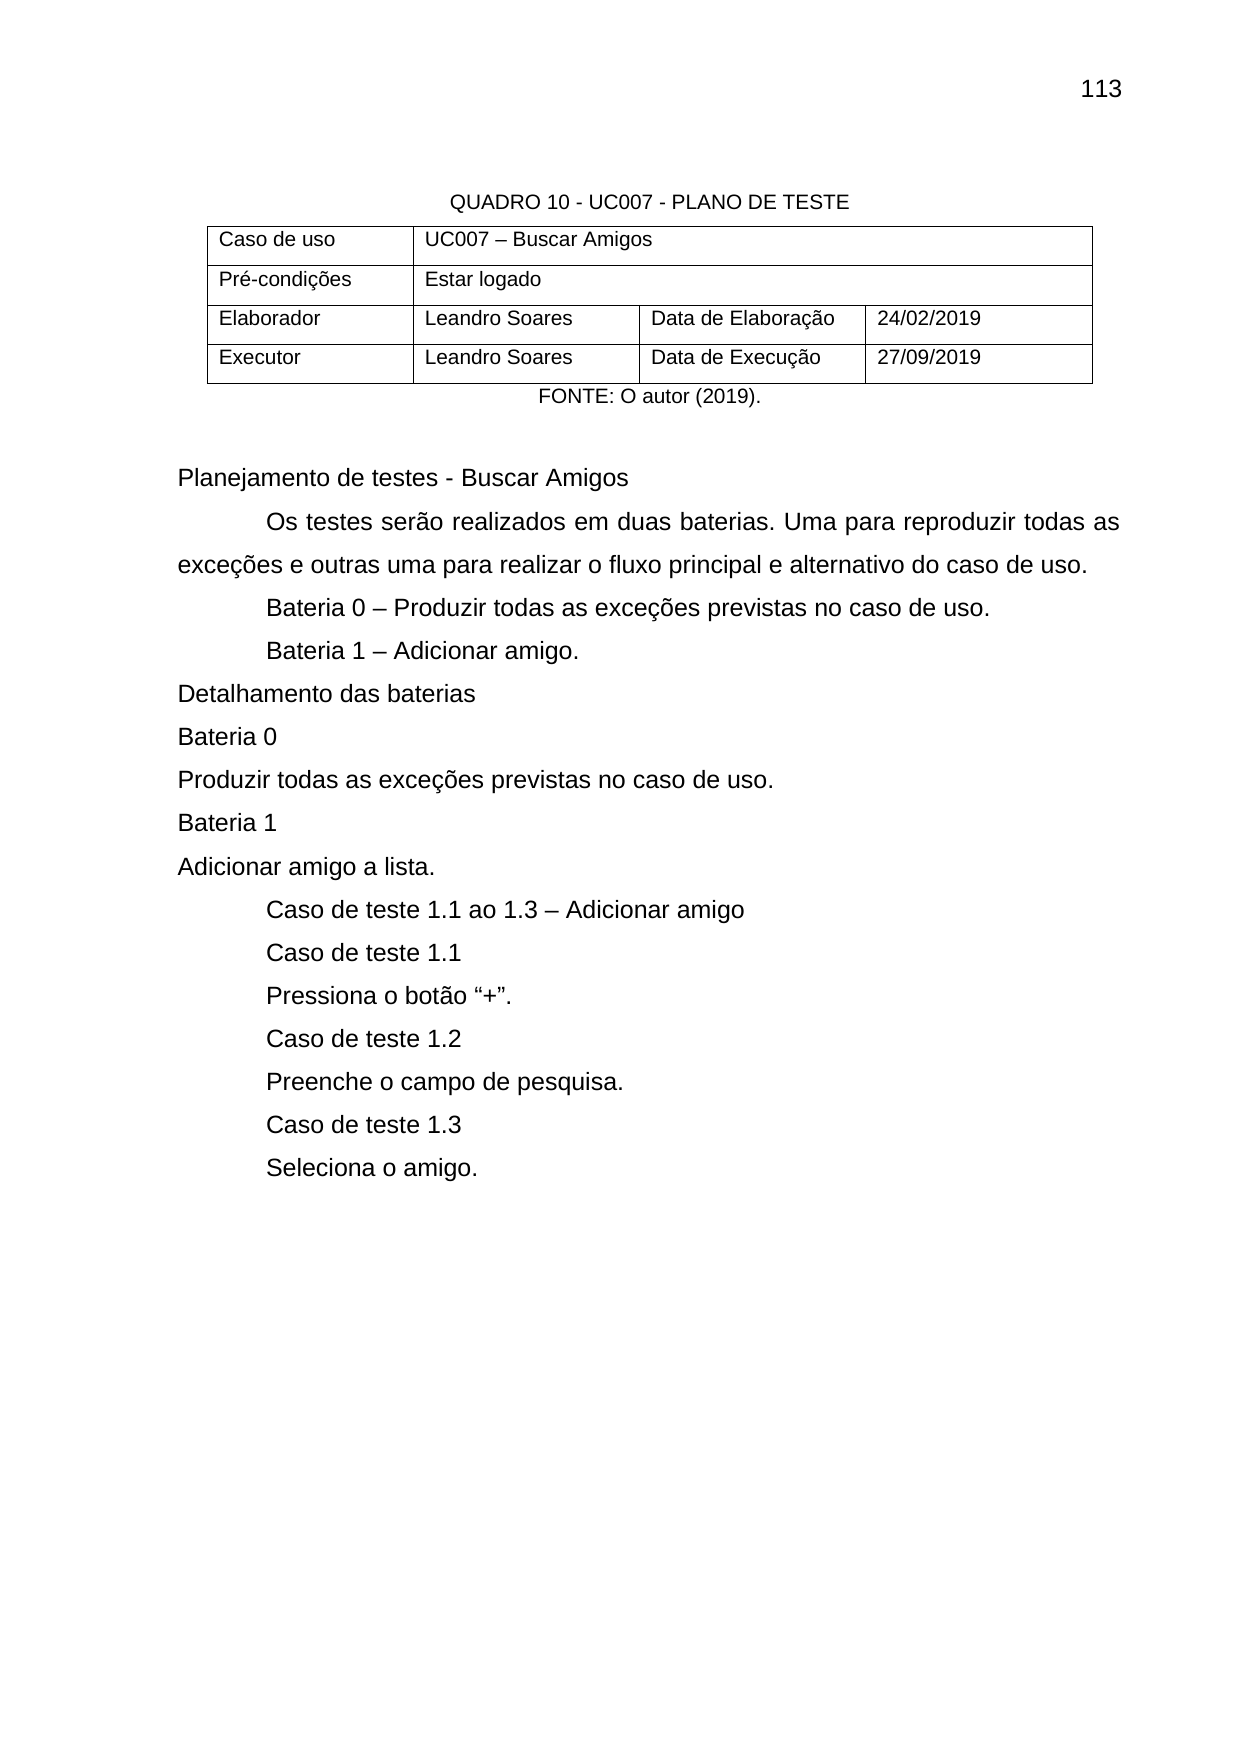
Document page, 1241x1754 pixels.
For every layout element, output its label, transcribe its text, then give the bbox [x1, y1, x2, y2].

text Preenche o campo de pesquisa. [177, 1067, 1122, 1096]
text Os testes serão realizados em duas baterias. Uma para reproduzir todas as exceções e outras uma para realizar o fluxo principal e alternativo do caso de uso. [177, 506, 1122, 578]
table_cell Elaborador [208, 306, 413, 344]
table_header UC007 – Buscar Amigos [414, 227, 1092, 265]
table_cell 27/09/2019 [866, 345, 1092, 383]
text FONTE: O autor (2019). [177, 384, 1122, 408]
table_cell Data de Elaboração [640, 306, 865, 344]
table_cell 24/02/2019 [866, 306, 1092, 344]
table_cell Leandro Soares [414, 345, 639, 383]
text Bateria 0 [177, 722, 1122, 751]
text Produzir todas as exceções previstas no caso de uso. [177, 765, 1122, 794]
table_cell Pré-condições [208, 266, 413, 305]
text Planejamento de testes - Buscar Amigos [177, 463, 1122, 492]
table_cell Leandro Soares [414, 306, 639, 344]
text Detalhamento das baterias [177, 679, 1122, 708]
text Caso de teste 1.2 [177, 1024, 1122, 1053]
table_cell Data de Execução [640, 345, 865, 383]
text Caso de teste 1.1 ao 1.3 – Adicionar amigo [177, 894, 1122, 923]
text Bateria 0 – Produzir todas as exceções previstas no caso de uso. [177, 593, 1122, 621]
text QUADRO 10 - UC007 - PLANO DE TESTE [177, 190, 1122, 214]
table_cell Estar logado [414, 266, 1092, 305]
table_cell Executor [208, 345, 413, 383]
text Adicionar amigo a lista. [177, 851, 1122, 880]
text Pressiona o botão “+”. [177, 981, 1122, 1009]
text Bateria 1 [177, 808, 1122, 837]
text Seleciona o amigo. [177, 1153, 1122, 1182]
text Caso de teste 1.3 [177, 1110, 1122, 1139]
text Caso de teste 1.1 [177, 938, 1122, 966]
text Bateria 1 – Adicionar amigo. [177, 636, 1122, 664]
table_header Caso de uso [208, 227, 413, 265]
